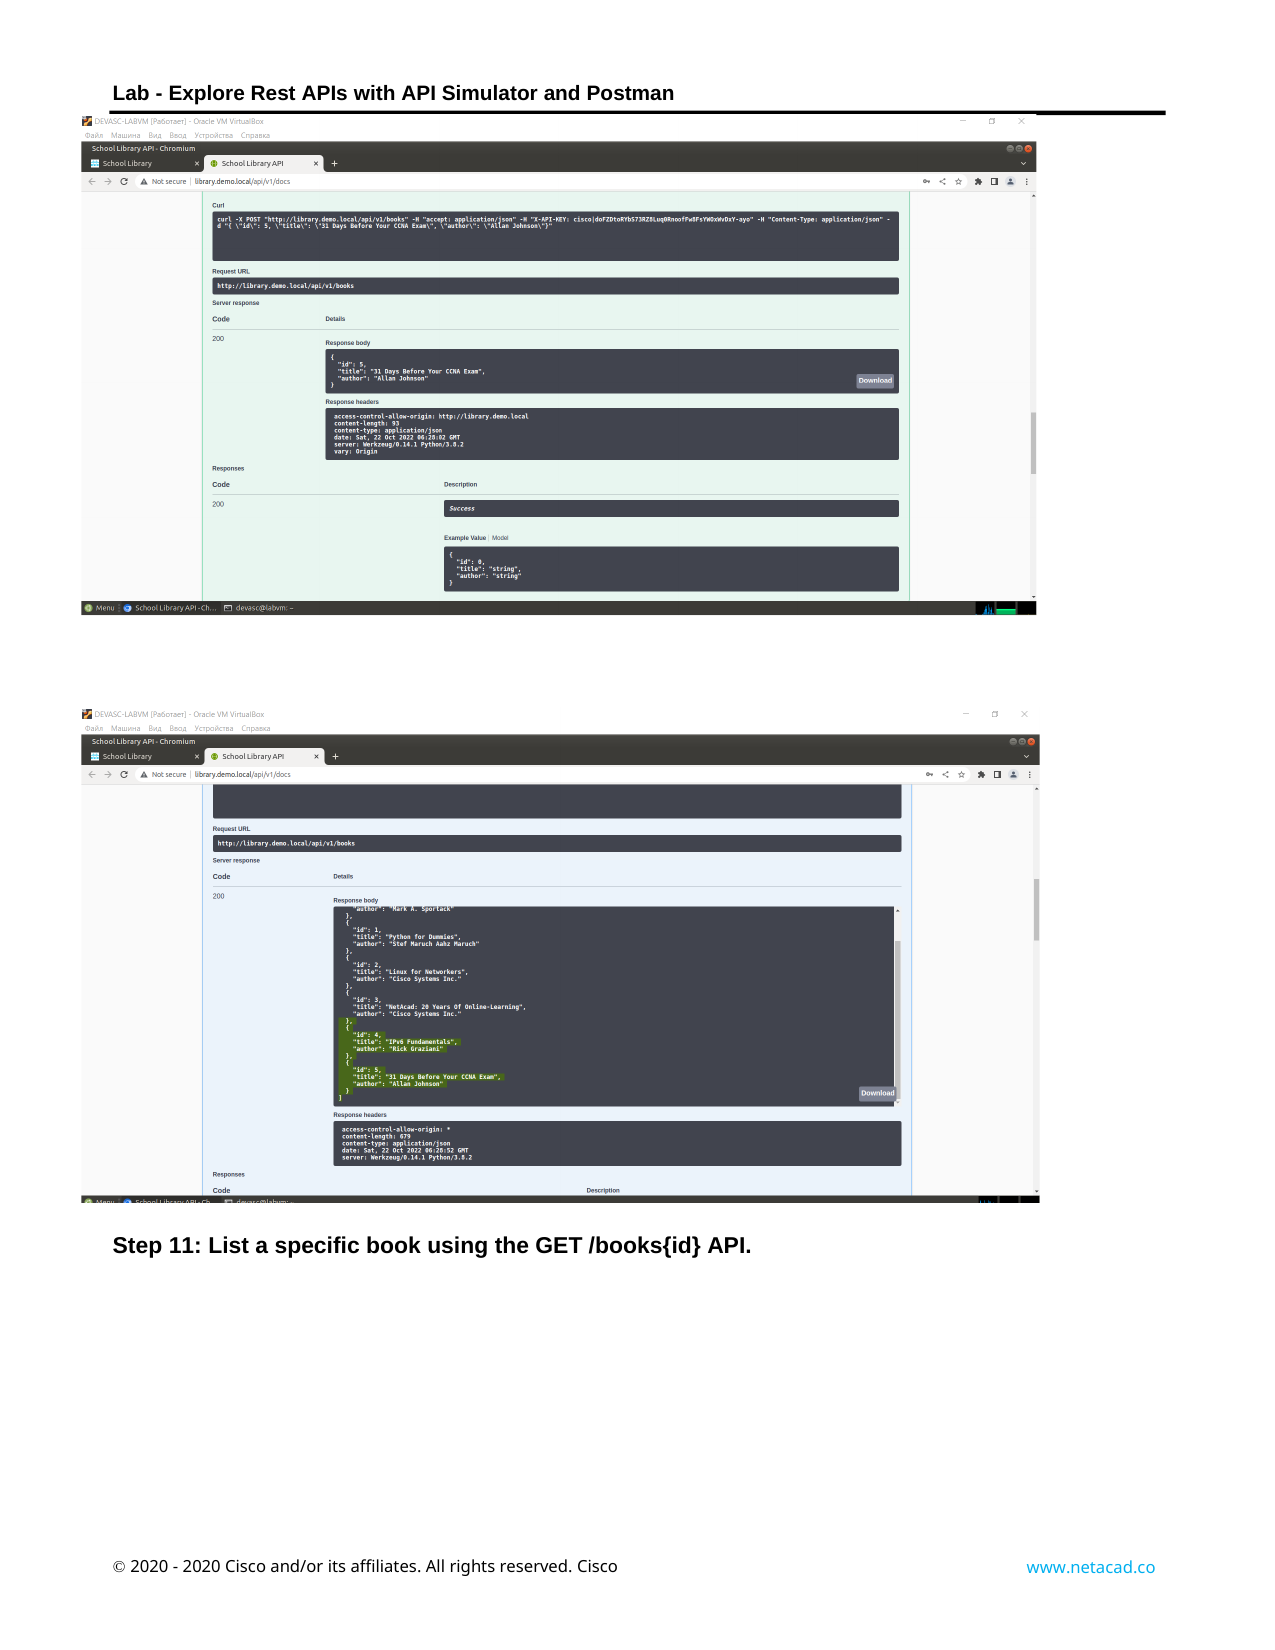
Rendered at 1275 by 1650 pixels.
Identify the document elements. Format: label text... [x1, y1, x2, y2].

picture [81, 114, 1037, 616]
subtitle Step 11: List a specific book using the GET /books{id} API. [112, 1232, 1173, 1259]
picture [81, 707, 1040, 1203]
